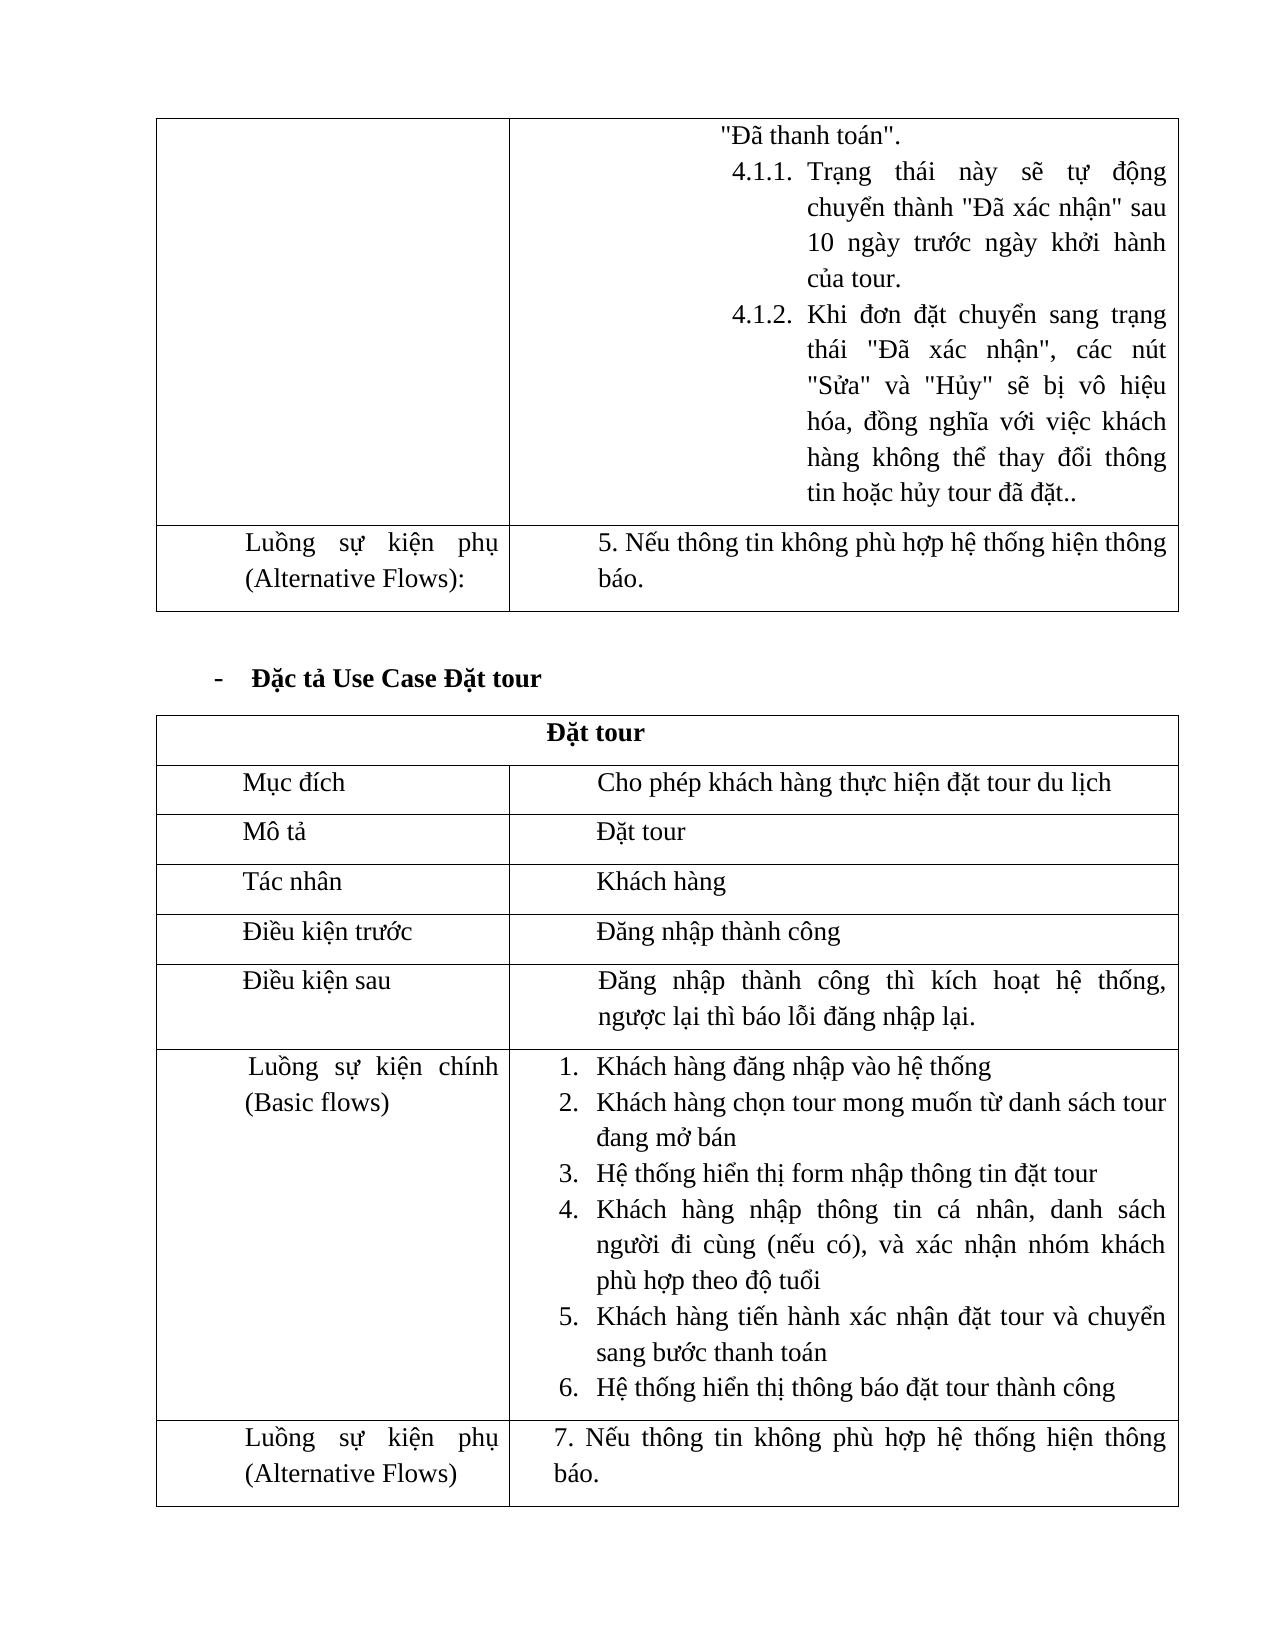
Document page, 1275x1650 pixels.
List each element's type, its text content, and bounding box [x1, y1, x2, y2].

table_cell Khách hàng [510, 865, 1178, 914]
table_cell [157, 119, 509, 525]
table_cell Mô tả [157, 815, 509, 864]
table_cell Tác nhân [157, 865, 509, 914]
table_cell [510, 119, 1178, 525]
table_cell Điều kiện trước [157, 915, 509, 963]
list Đặc tả Use Case Đặt tour [213, 660, 1157, 693]
table_cell Đăng nhập thành công [510, 915, 1178, 963]
table_cell Khách hàng đăng nhập vào hệ thống Khách hàng chọn tour mong muốn từ danh sách tour đang mở bán Hệ thống hiển thị form nhập thông tin đặt tour Khách hàng nhập thông tin cá nhân, danh sách người đi cùng (nếu có), và xác nhận nhóm khách phù hợp theo độ tuổi Khách hàng tiến hành xác nhận đặt tour và chuyển sang bước thanh toán Hệ thống hiển thị thông báo đặt tour thành công [510, 1050, 1178, 1420]
table_header Đặt tour [157, 716, 1178, 765]
table_cell Mục đích [157, 766, 509, 814]
table_cell 5. Nếu thông tin không phù hợp hệ thống hiện thông báo. [510, 526, 1178, 611]
table_cell Luồng sự kiện chính (Basic flows) [157, 1050, 509, 1420]
table_cell Đặt tour [510, 815, 1178, 864]
table_cell Luồng sự kiện phụ (Alternative Flows): [157, 526, 509, 611]
table_cell Đăng nhập thành công thì kích hoạt hệ thống, ngược lại thì báo lỗi đăng nhập lại. [510, 965, 1178, 1049]
table_cell Điều kiện sau [157, 965, 509, 1049]
table_cell 7. Nếu thông tin không phù hợp hệ thống hiện thông báo. [510, 1421, 1178, 1506]
table_cell Luồng sự kiện phụ (Alternative Flows) [157, 1421, 509, 1506]
table_cell Cho phép khách hàng thực hiện đặt tour du lịch [510, 766, 1178, 814]
